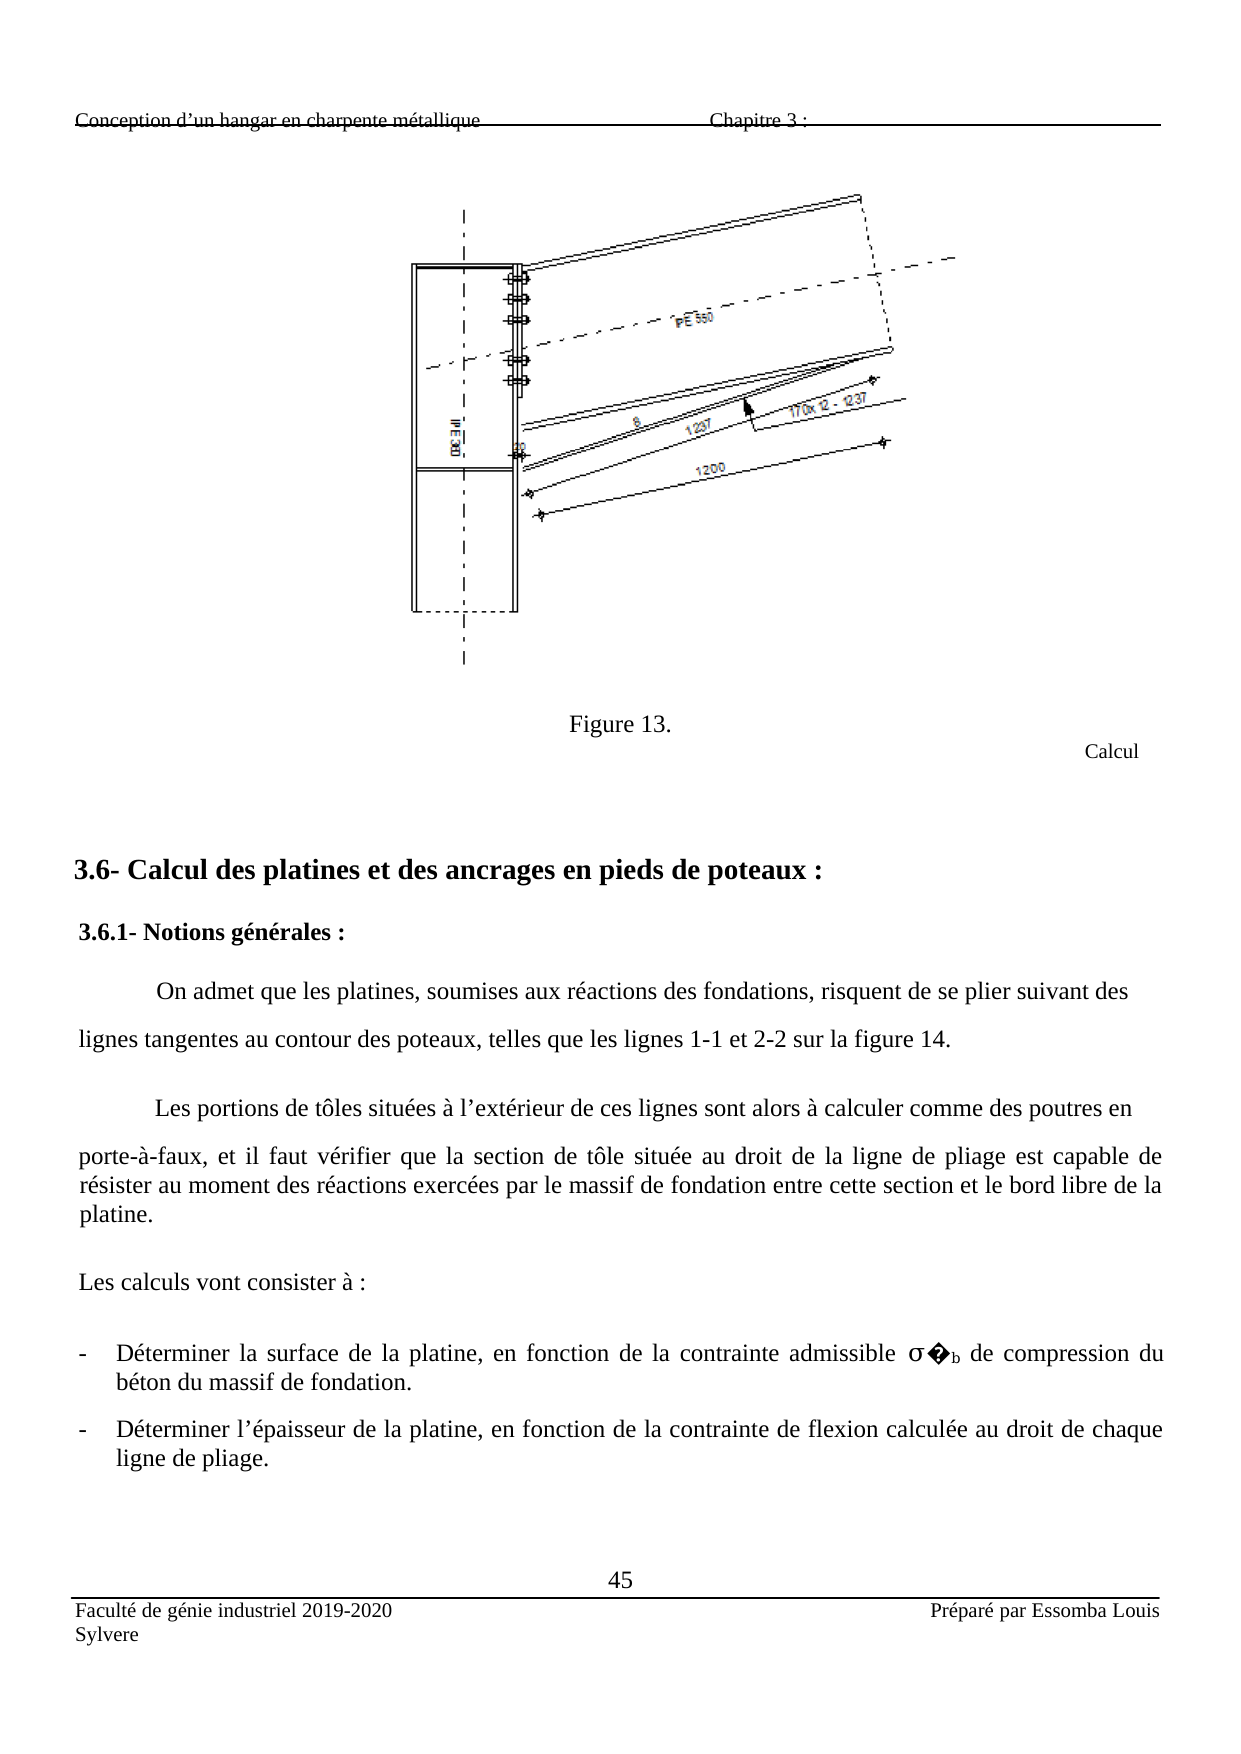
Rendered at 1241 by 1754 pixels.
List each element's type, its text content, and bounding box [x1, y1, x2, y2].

list Déterminer l’épaisseur de la platine, en fonction de la contrainte de flexion calculée au droit de chaque ligne de pliage. [78, 1414, 1164, 1472]
text Les portions de tôles situées à l’extérieur de ces lignes sont alors à calculer comme des poutres en [154, 1093, 1164, 1122]
text 3.6- Calcul des platines et des ancrages en pieds de poteaux : [73, 852, 1166, 885]
text lignes tangentes au contour des poteaux, telles que les lignes 1-1 et 2-2 sur la figure 14. [78, 1024, 1164, 1053]
text On admet que les platines, soumises aux réactions des fondations, risquent de se plier suivant des [150, 976, 1164, 1005]
picture [398, 188, 961, 686]
text 3.6.1- Notions générales : [78, 917, 1166, 946]
text porte-à-faux, et il faut vérifier que la section de tôle située au droit de la ligne de pliage est capable de résister au moment des réactions exercées par le massif de fondation entre cette section et le bord libre de la platine. [78, 1141, 1164, 1228]
text Calcul [75, 739, 1158, 763]
list Déterminer la surface de la platine, en fonction de la contrainte admissible σ�b de compression du béton du massif de fondation. [78, 1337, 1164, 1396]
text Figure 13. [75, 709, 1166, 738]
text Les calculs vont consister à : [78, 1267, 1164, 1296]
